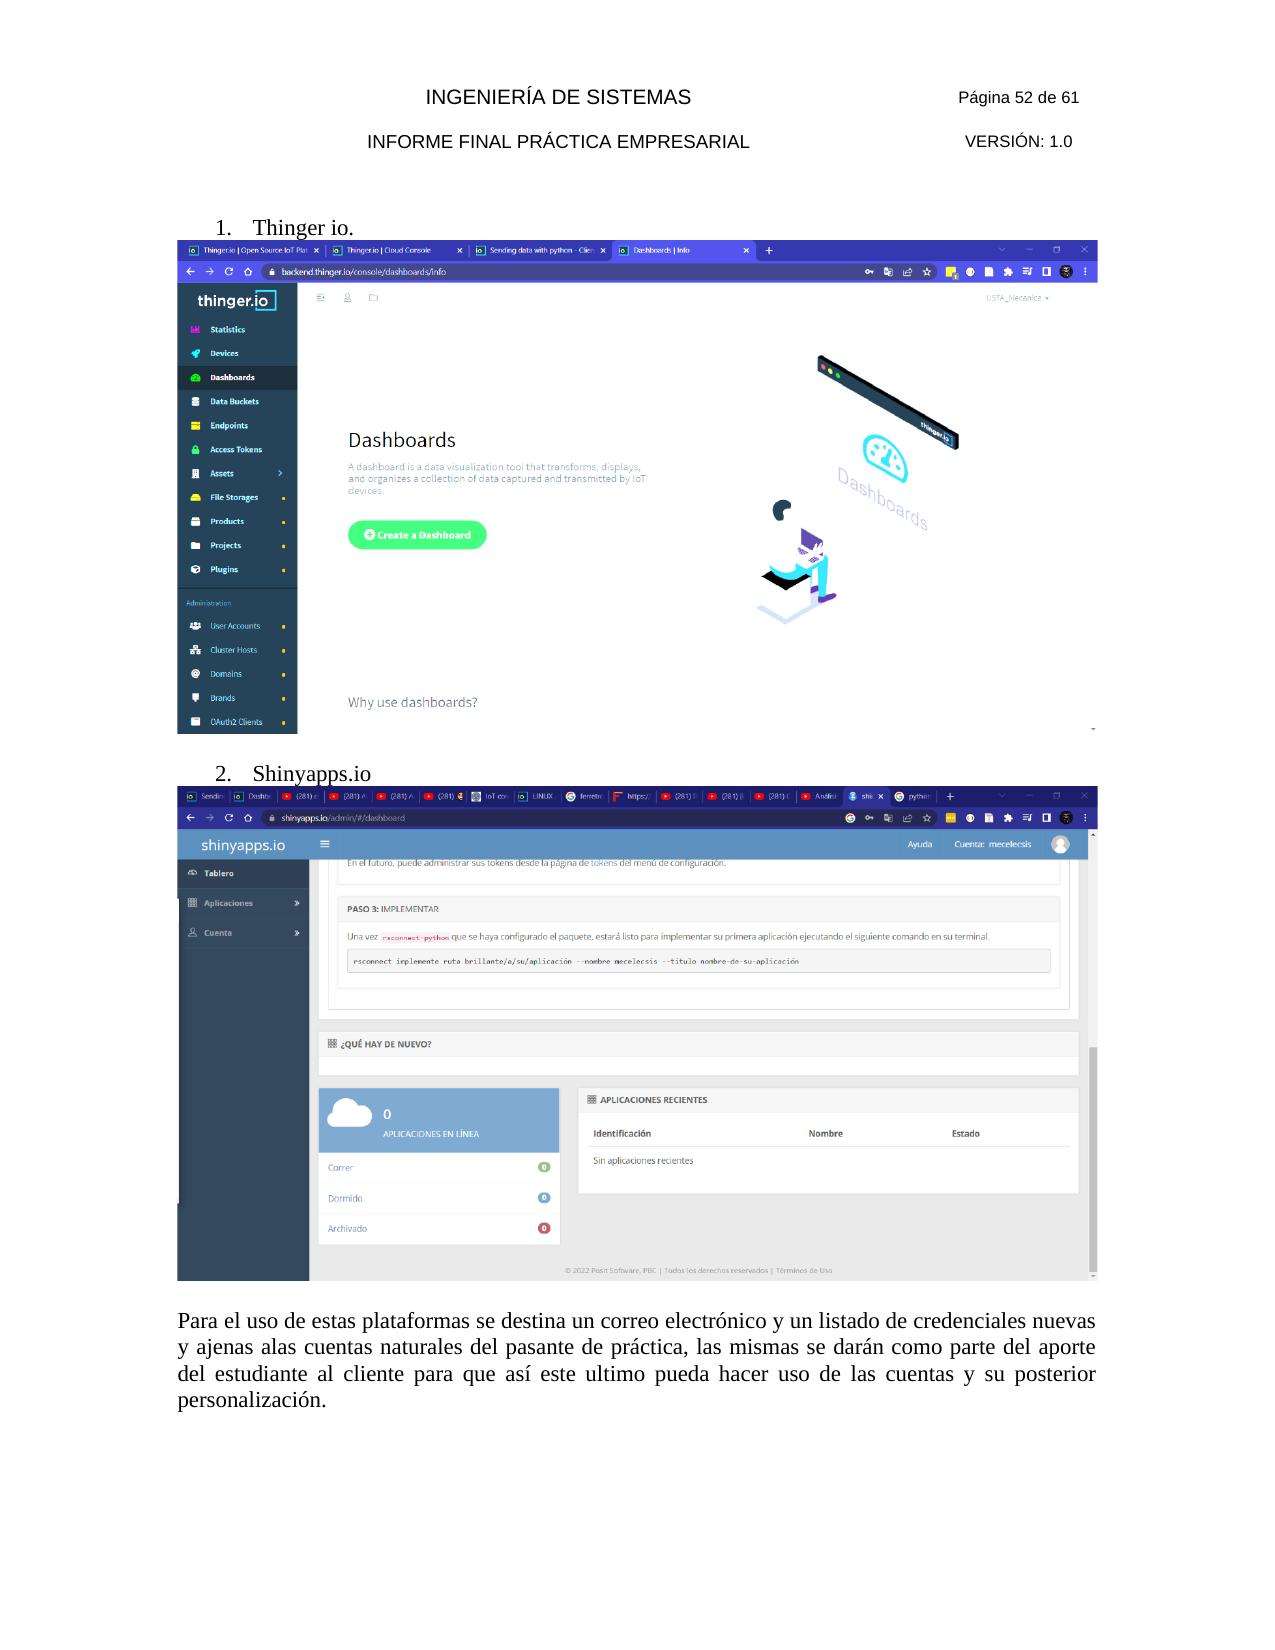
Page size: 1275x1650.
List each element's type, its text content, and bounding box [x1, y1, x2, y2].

text Para el uso de estas plataformas se destina un correo electrónico y un listado de credenciales nuevas y ajenas alas cuentas naturales del pasante de práctica, las mismas se darán como parte del aporte del estudiante al cliente para que así este ultimo pueda hacer uso de las cuentas y su posterior personalización. [177, 1307, 1098, 1412]
picture [177, 786, 1098, 1281]
list Shinyapps.io [215, 760, 1098, 786]
list Thinger io. [215, 214, 1098, 240]
picture [177, 240, 1098, 734]
